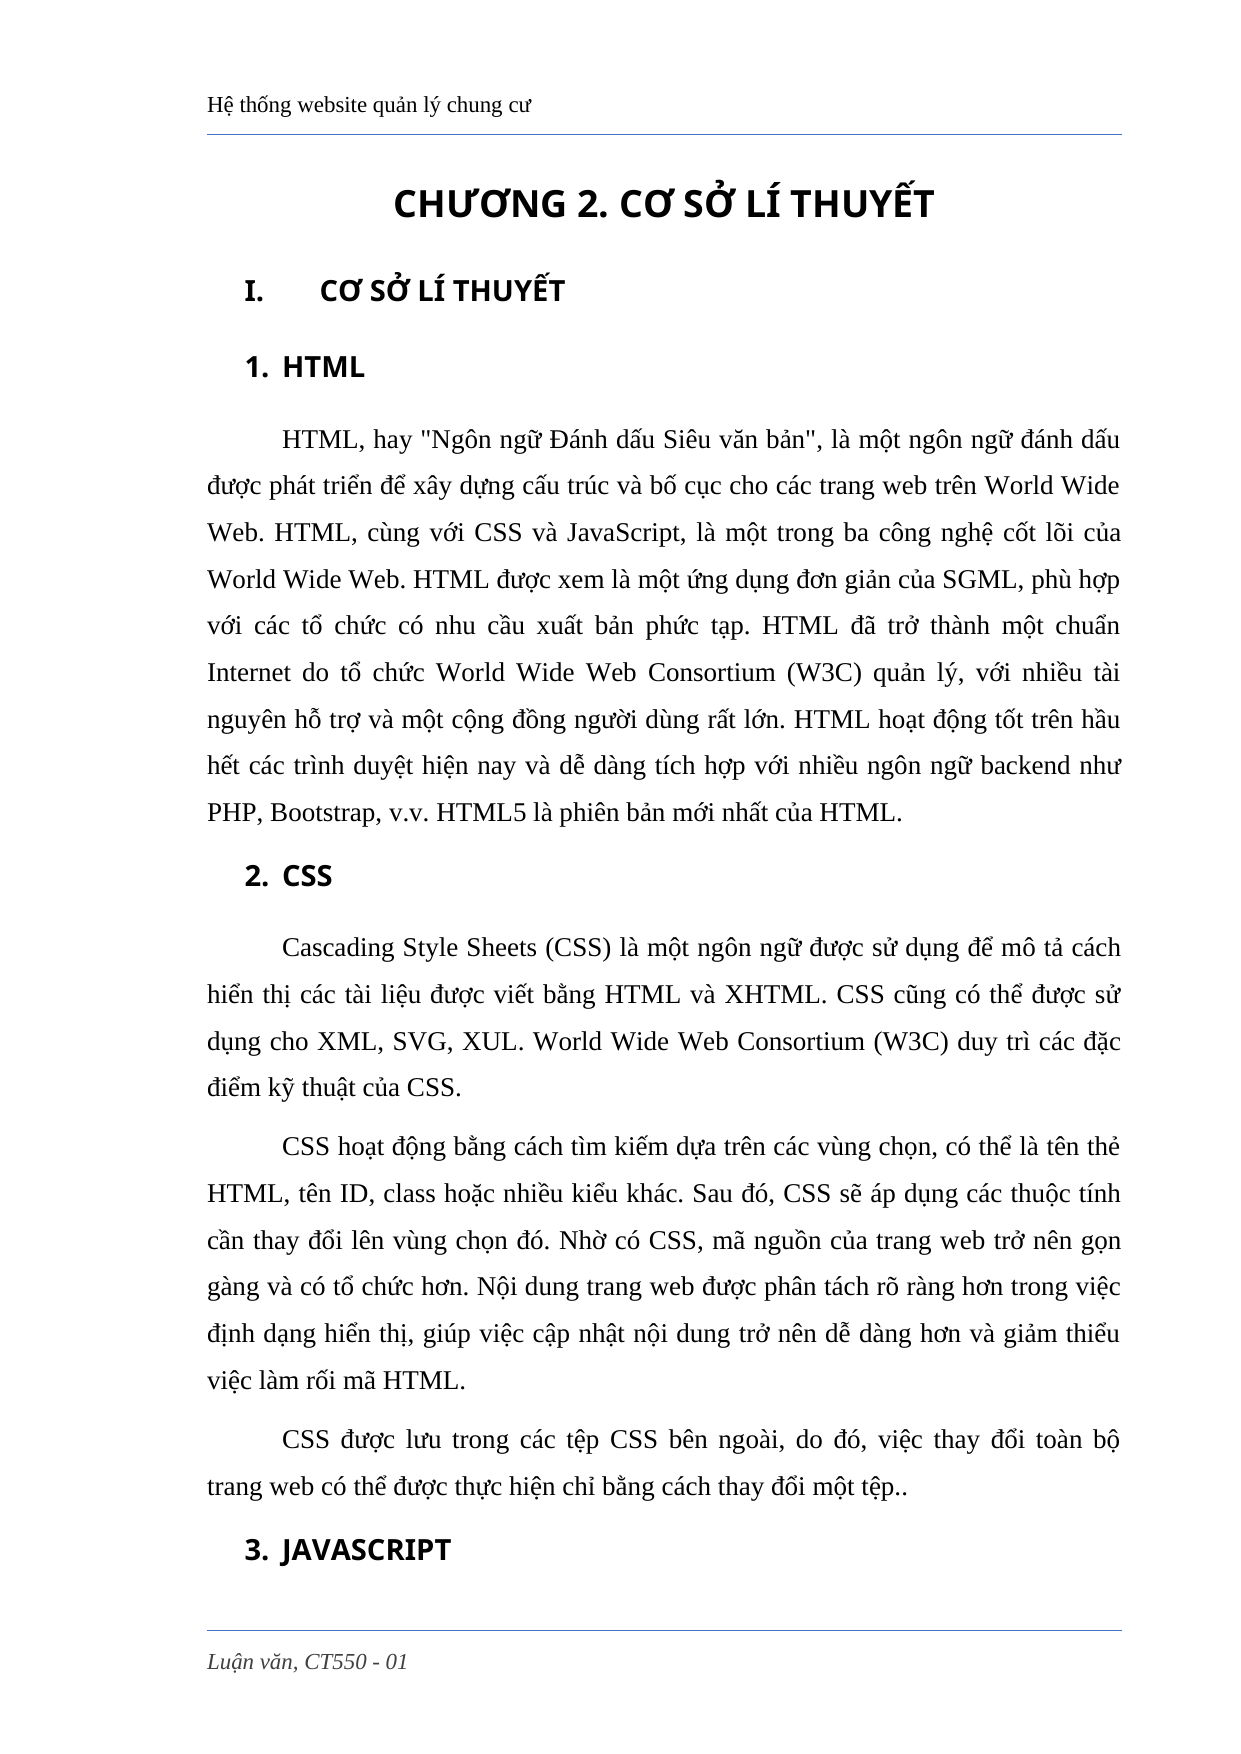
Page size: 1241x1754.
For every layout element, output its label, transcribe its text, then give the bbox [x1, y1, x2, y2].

subtitle CƠ SỞ LÍ THUYẾT [244, 270, 1122, 310]
subtitle JAVASCRIPT [244, 1529, 1122, 1568]
subtitle CSS [244, 855, 1122, 895]
subtitle CHƯƠNG 2. CƠ SỞ LÍ THUYẾT [207, 177, 1122, 228]
text CSS hoạt động bằng cách tìm kiếm dựa trên các vùng chọn, có thể là tên thẻ HTML, tên ID, class hoặc nhiều kiểu khác. Sau đó, CSS sẽ áp dụng các thuộc tính cần thay đổi lên vùng chọn đó. Nhờ có CSS, mã nguồn của trang web trở nên gọn gàng và có tổ chức hơn. Nội dung trang web được phân tách rõ ràng hơn trong việc định dạng hiển thị, giúp việc cập nhật nội dung trở nên dễ dàng hơn và giảm thiểu việc làm rối mã HTML. [207, 1131, 1122, 1395]
subtitle HTML [244, 347, 1122, 386]
text CSS được lưu trong các tệp CSS bên ngoài, do đó, việc thay đổi toàn bộ trang web có thể được thực hiện chỉ bằng cách thay đổi một tệp.. [207, 1423, 1122, 1501]
text HTML, hay "Ngôn ngữ Đánh dấu Siêu văn bản", là một ngôn ngữ đánh dấu được phát triển để xây dựng cấu trúc và bố cục cho các trang web trên World Wide Web. HTML, cùng với CSS và JavaScript, là một trong ba công nghệ cốt lõi của World Wide Web. HTML được xem là một ứng dụng đơn giản của SGML, phù hợp với các tổ chức có nhu cầu xuất bản phức tạp. HTML đã trở thành một chuẩn Internet do tổ chức World Wide Web Consortium (W3C) quản lý, với nhiều tài nguyên hỗ trợ và một cộng đồng người dùng rất lớn. HTML hoạt động tốt trên hầu hết các trình duyệt hiện nay và dễ dàng tích hợp với nhiều ngôn ngữ backend như PHP, Bootstrap, v.v. HTML5 là phiên bản mới nhất của HTML. [207, 423, 1122, 827]
text Cascading Style Sheets (CSS) là một ngôn ngữ được sử dụng để mô tả cách hiển thị các tài liệu được viết bằng HTML và XHTML. CSS cũng có thể được sử dụng cho XML, SVG, XUL. World Wide Web Consortium (W3C) duy trì các đặc điểm kỹ thuật của CSS. [207, 931, 1122, 1102]
